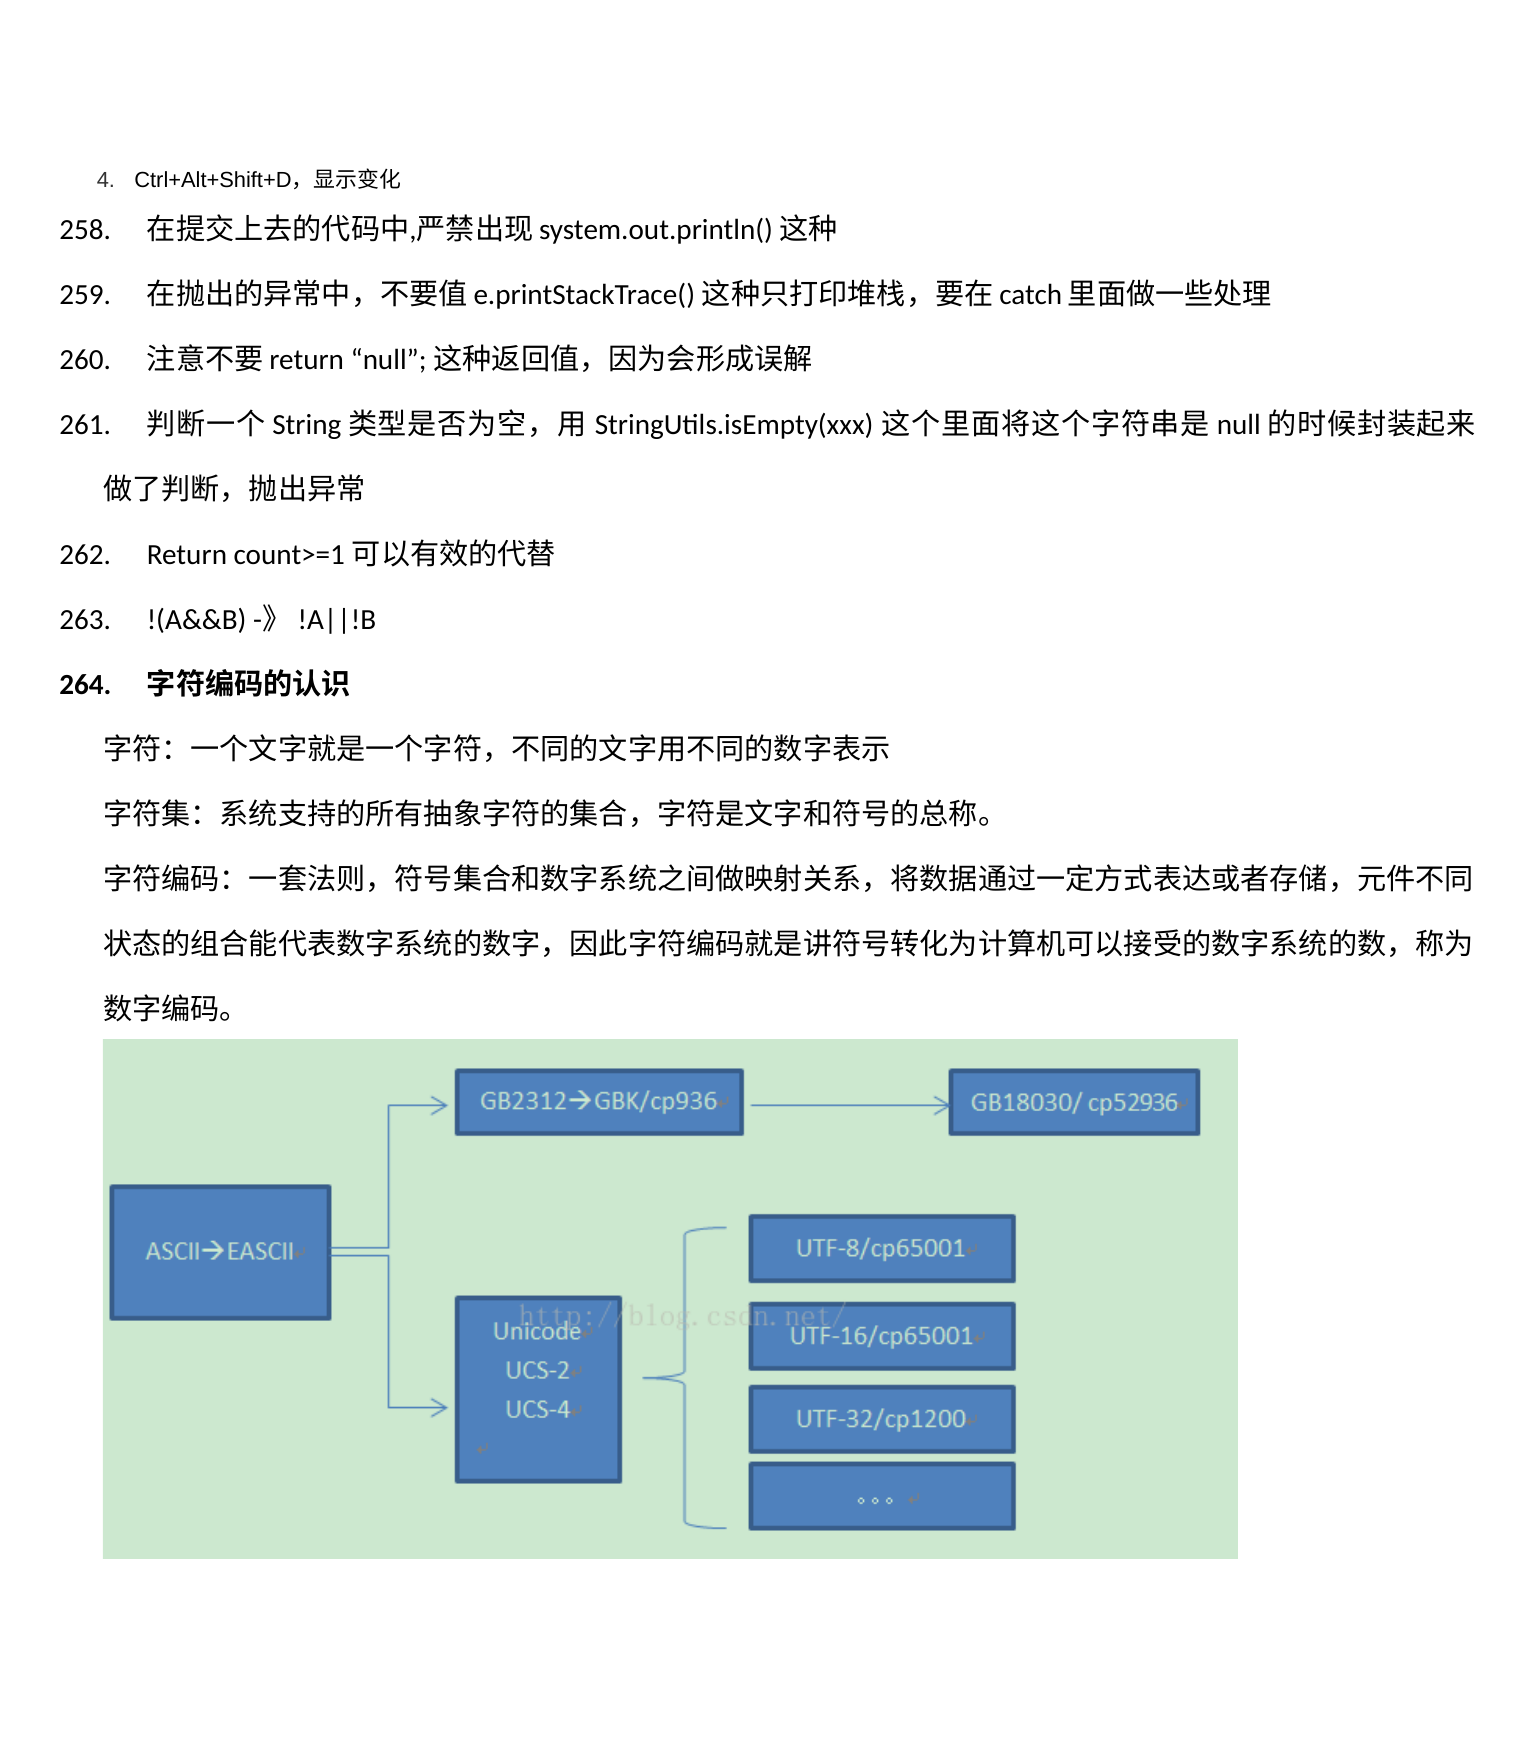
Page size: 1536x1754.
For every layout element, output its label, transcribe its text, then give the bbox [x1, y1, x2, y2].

list Ctrl+Alt+Shift+D，显示变化 [97, 162, 1476, 194]
list 字符编码：一套法则，符号集合和数字系统之间做映射关系，将数据通过一定方式表达或者存储，元件不同状态的组合能代表数字系统的数字，因此字符编码就是讲符号转化为计算机可以接受的数字系统的数，称为数字编码。 [103, 844, 1476, 1039]
list 字符编码的认识 [59, 649, 1476, 714]
list 字符：一个文字就是一个字符，不同的文字用不同的数字表示 [103, 714, 1476, 779]
list 在提交上去的代码中,严禁出现system.out.println() 这种 [59, 194, 1476, 259]
list Return count>=1 可以有效的代替 [59, 519, 1476, 584]
list 在抛出的异常中，不要值e.printStackTrace() 这种只打印堆栈，要在catch里面做一些处理 [59, 259, 1476, 324]
list !(A&&B) -》 !A||!B [59, 584, 1476, 649]
picture [102, 1039, 1238, 1559]
list 注意不要return “null”; 这种返回值，因为会形成误解 [59, 324, 1476, 389]
list 字符集：系统支持的所有抽象字符的集合，字符是文字和符号的总称。 [103, 779, 1476, 844]
list 判断一个String类型是否为空，用 StringUtils.isEmpty(xxx) 这个里面将这个字符串是null的时候封装起来做了判断，抛出异常 [59, 389, 1476, 519]
